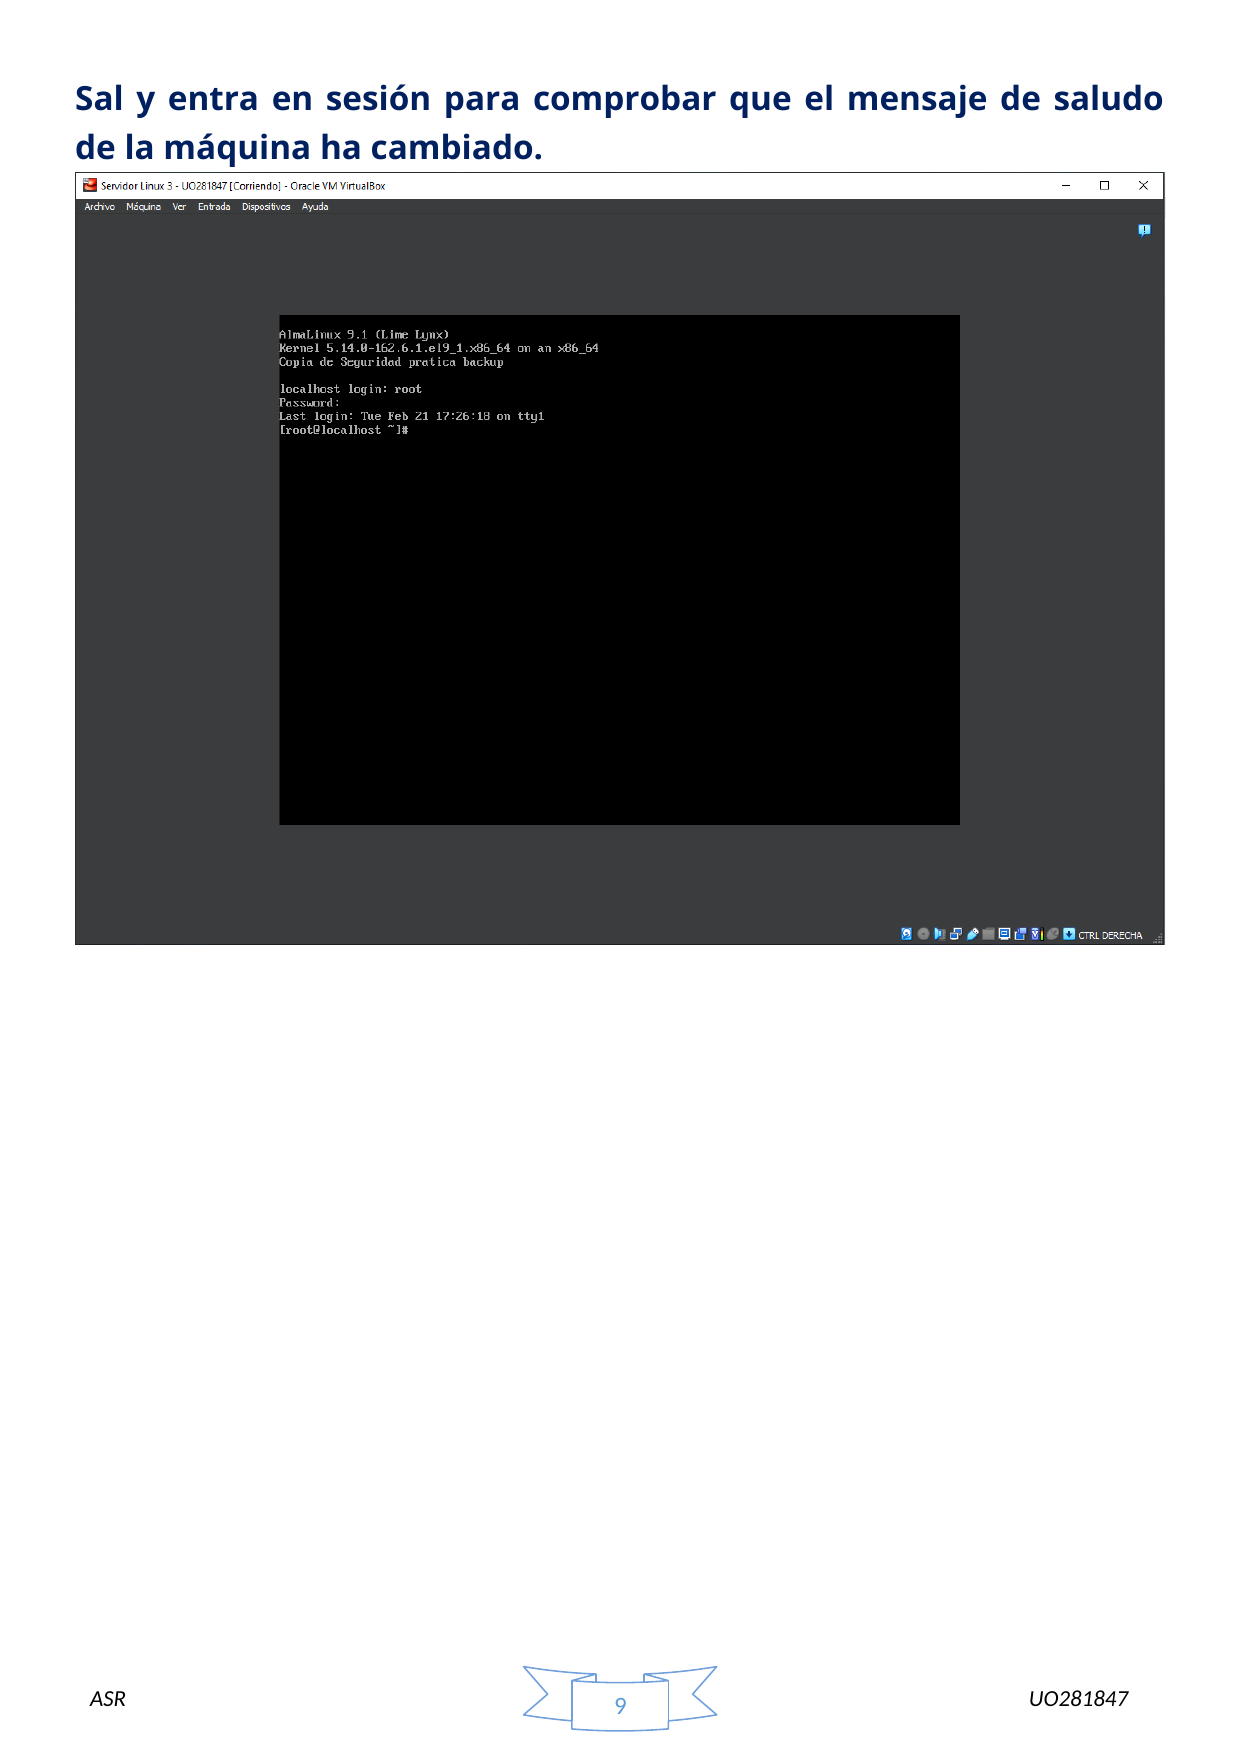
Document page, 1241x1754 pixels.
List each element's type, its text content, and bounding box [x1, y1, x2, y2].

subtitle Sal y entra en sesión para comprobar que el mensaje de saludo de la máquina ha cambiado. [75, 75, 1165, 169]
picture [75, 172, 1166, 945]
